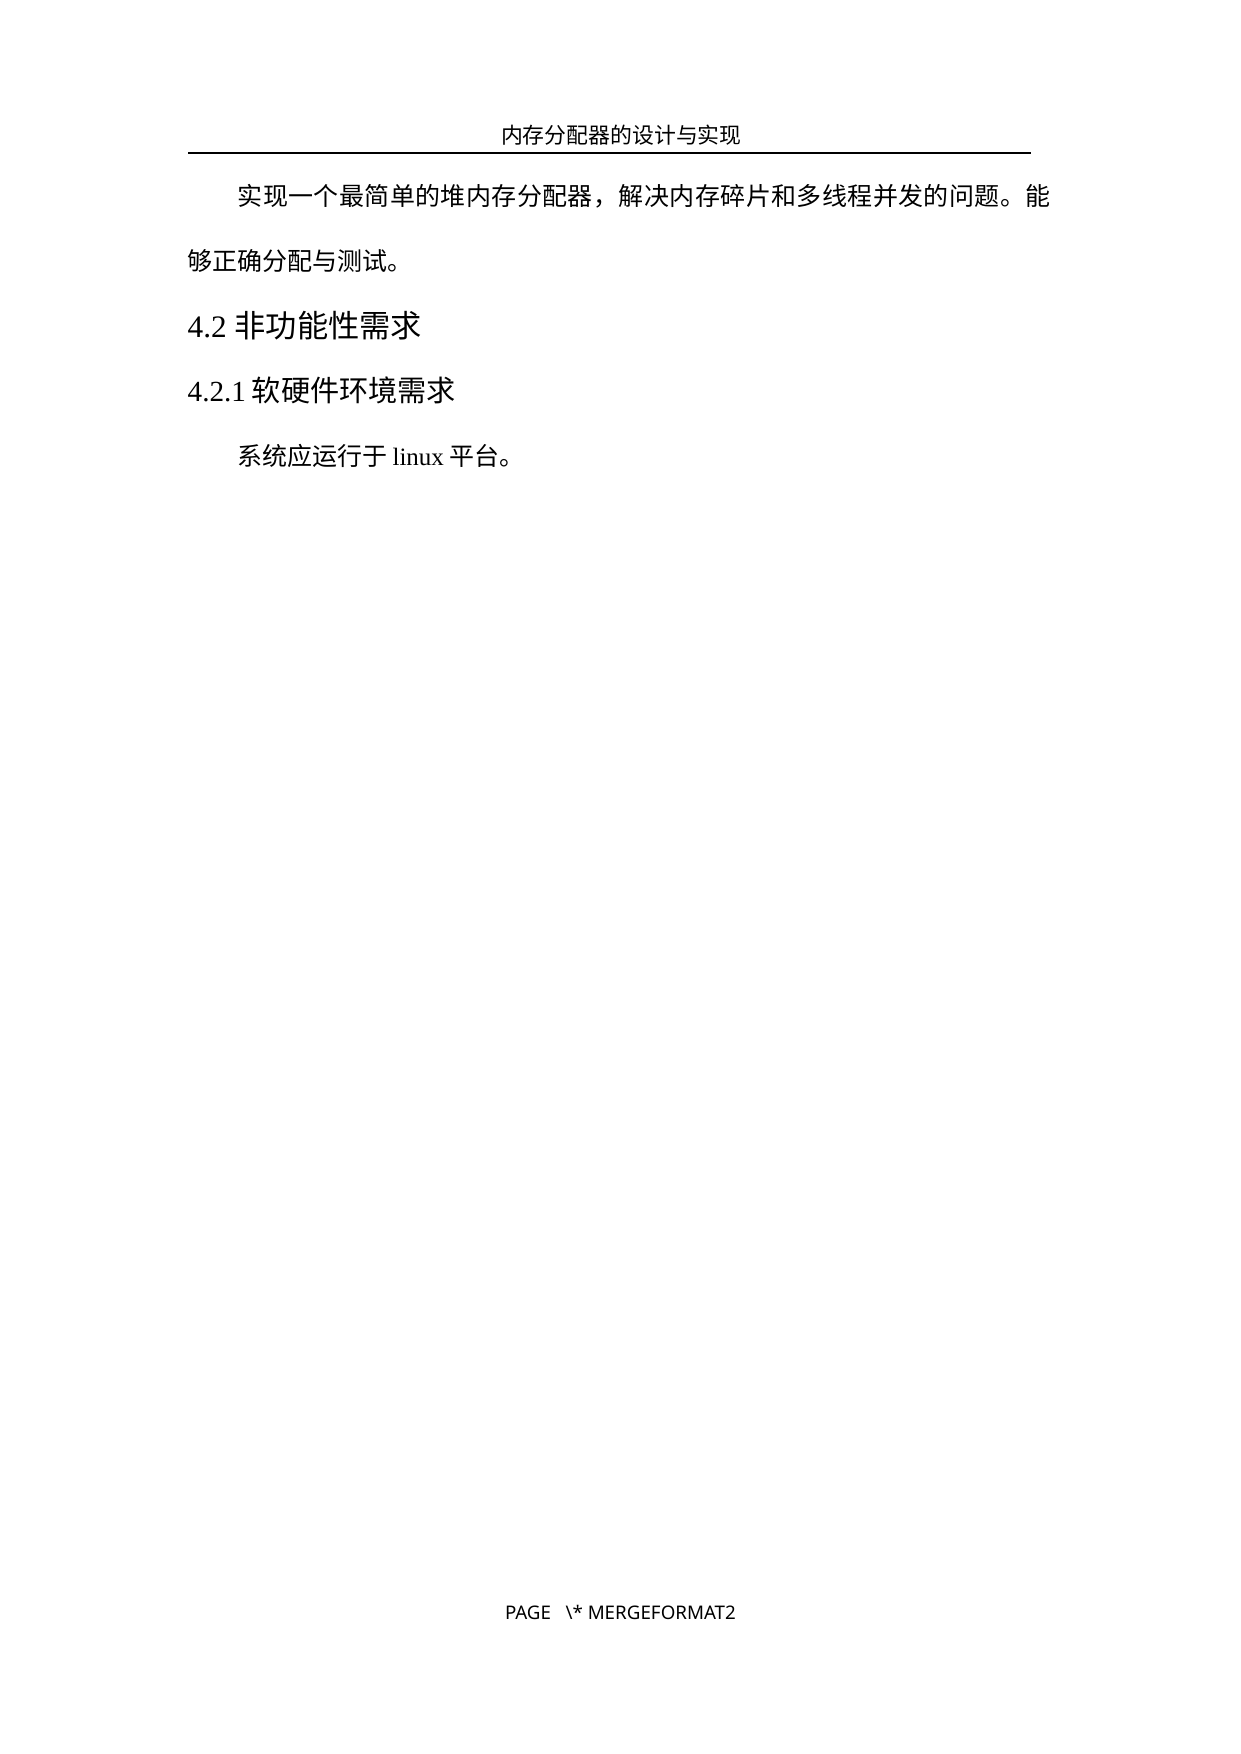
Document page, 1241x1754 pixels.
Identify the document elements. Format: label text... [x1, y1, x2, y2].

subtitle 4.2.1软硬件环境需求 [187, 357, 1053, 422]
subtitle 4.2 非功能性需求 [187, 292, 1053, 357]
text 系统应运行于linux平台。 [187, 422, 1053, 487]
text 实现一个最简单的堆内存分配器，解决内存碎片和多线程并发的问题。能够正确分配与测试。 [187, 162, 1053, 292]
